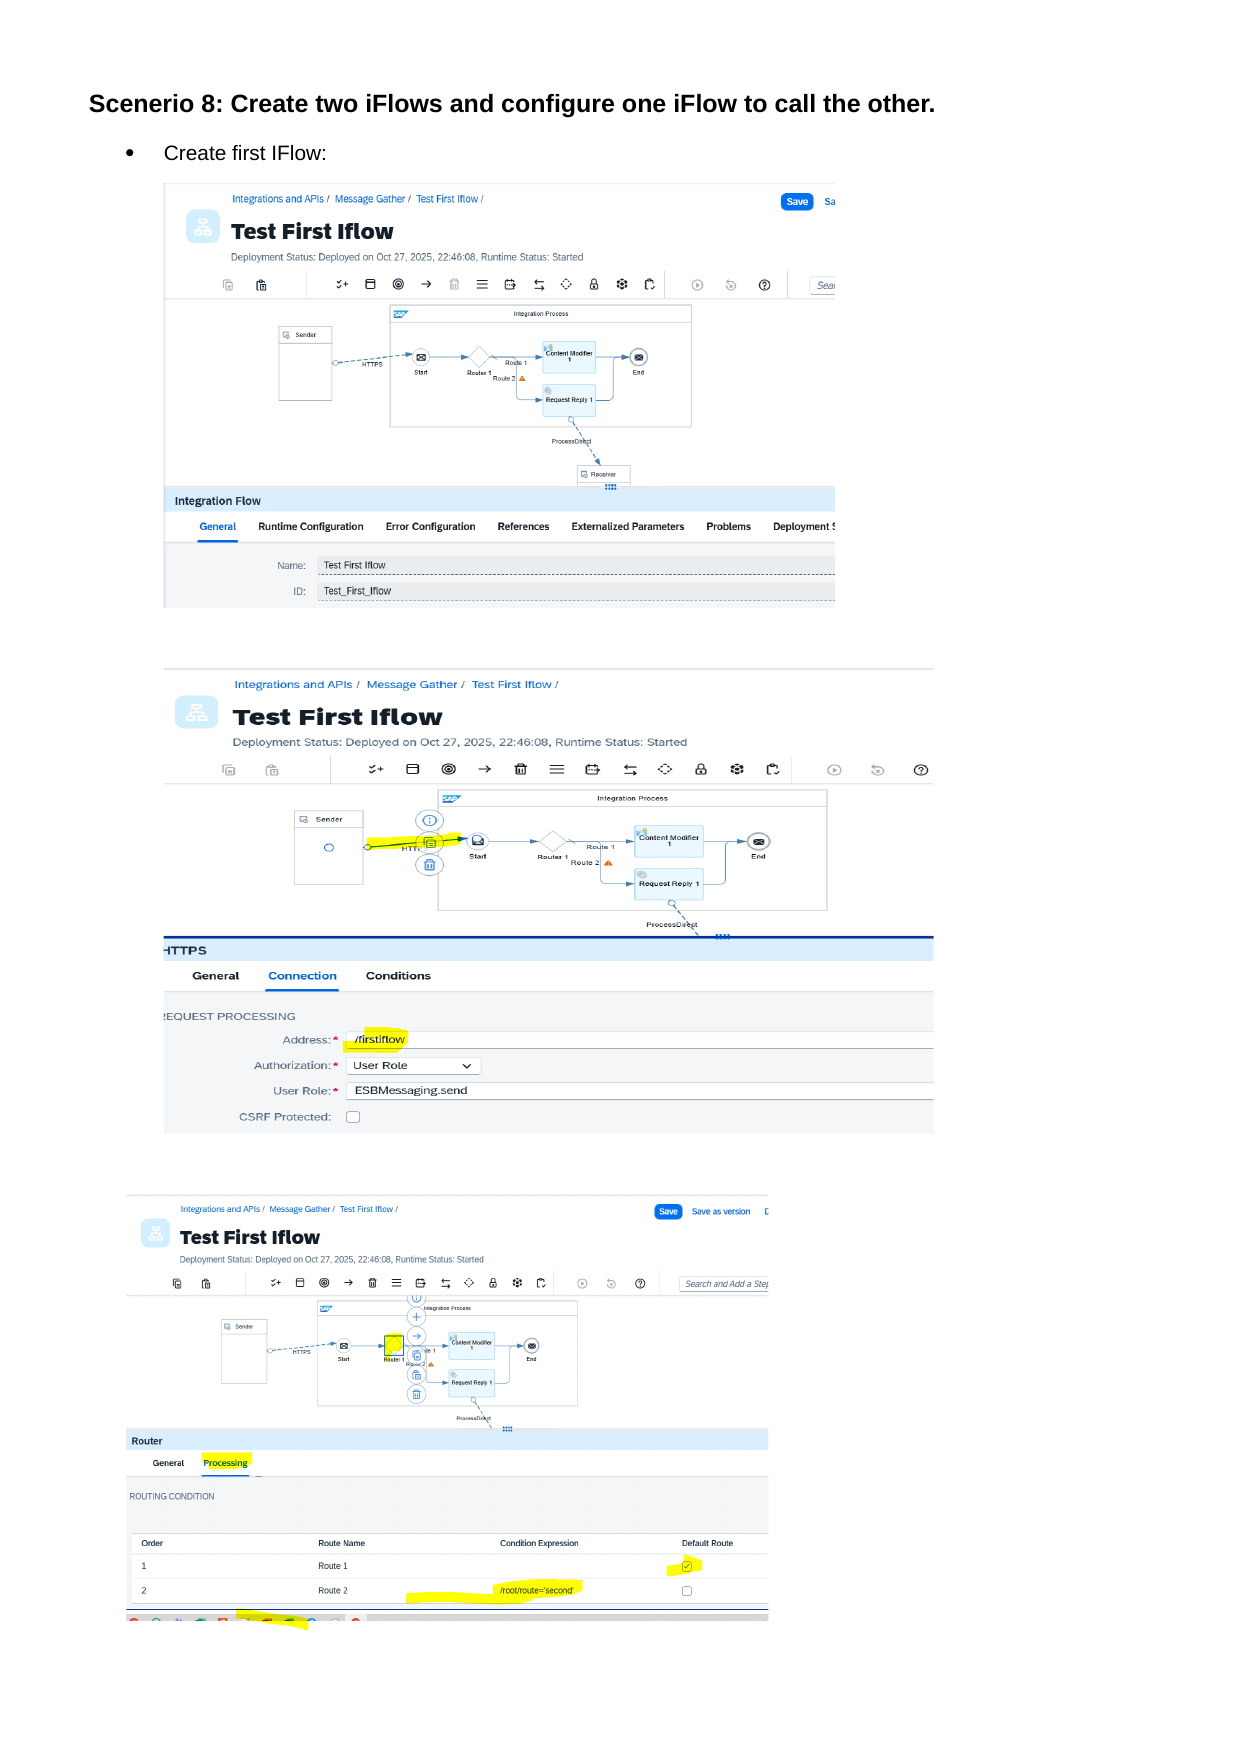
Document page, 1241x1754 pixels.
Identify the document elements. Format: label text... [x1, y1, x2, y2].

subtitle Scenerio 8: Create two iFlows and configure one iFlow to call the other. [89, 89, 1152, 117]
picture [163, 668, 934, 1134]
picture [163, 183, 835, 608]
list Create first IFlow: [126, 141, 1152, 164]
picture [126, 1194, 769, 1630]
